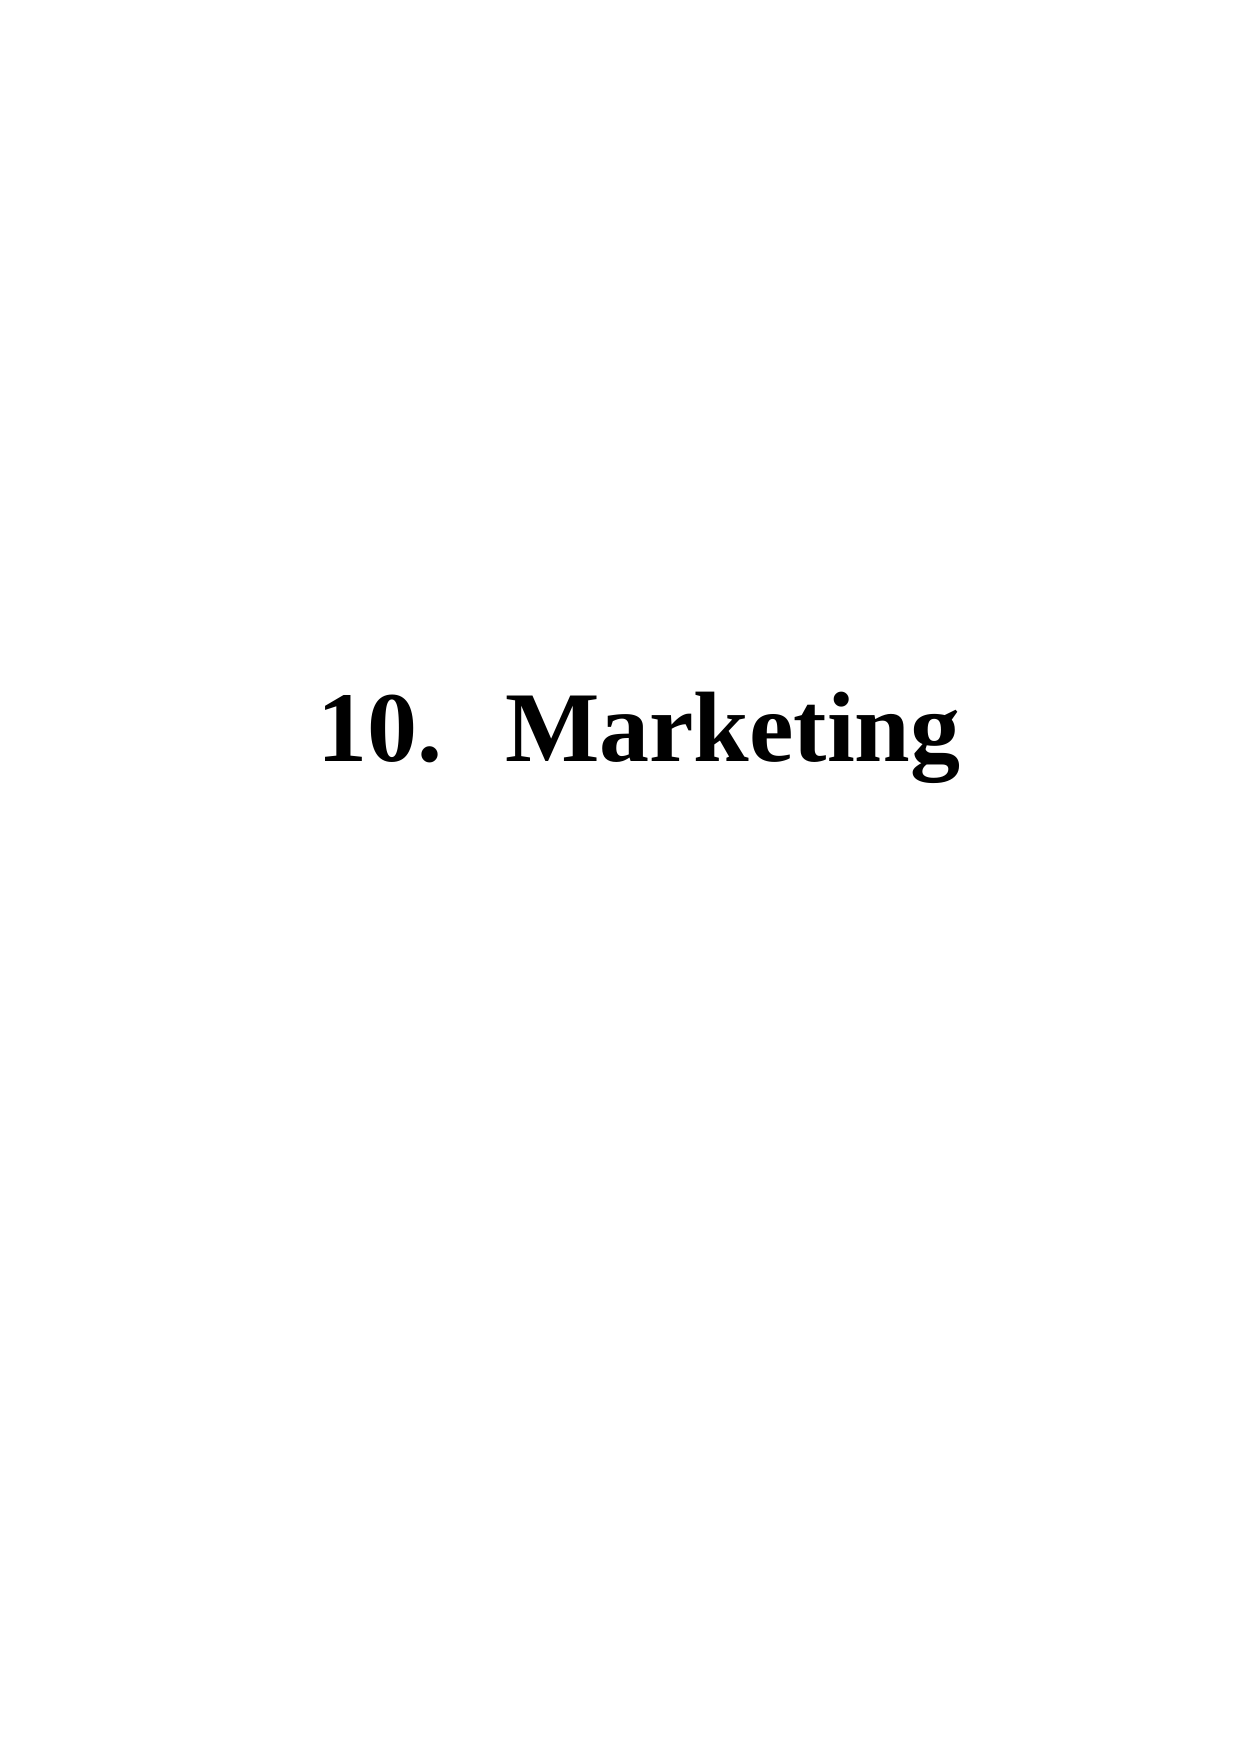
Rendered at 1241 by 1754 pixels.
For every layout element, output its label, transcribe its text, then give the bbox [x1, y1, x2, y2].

subtitle Marketing [187, 667, 1090, 782]
